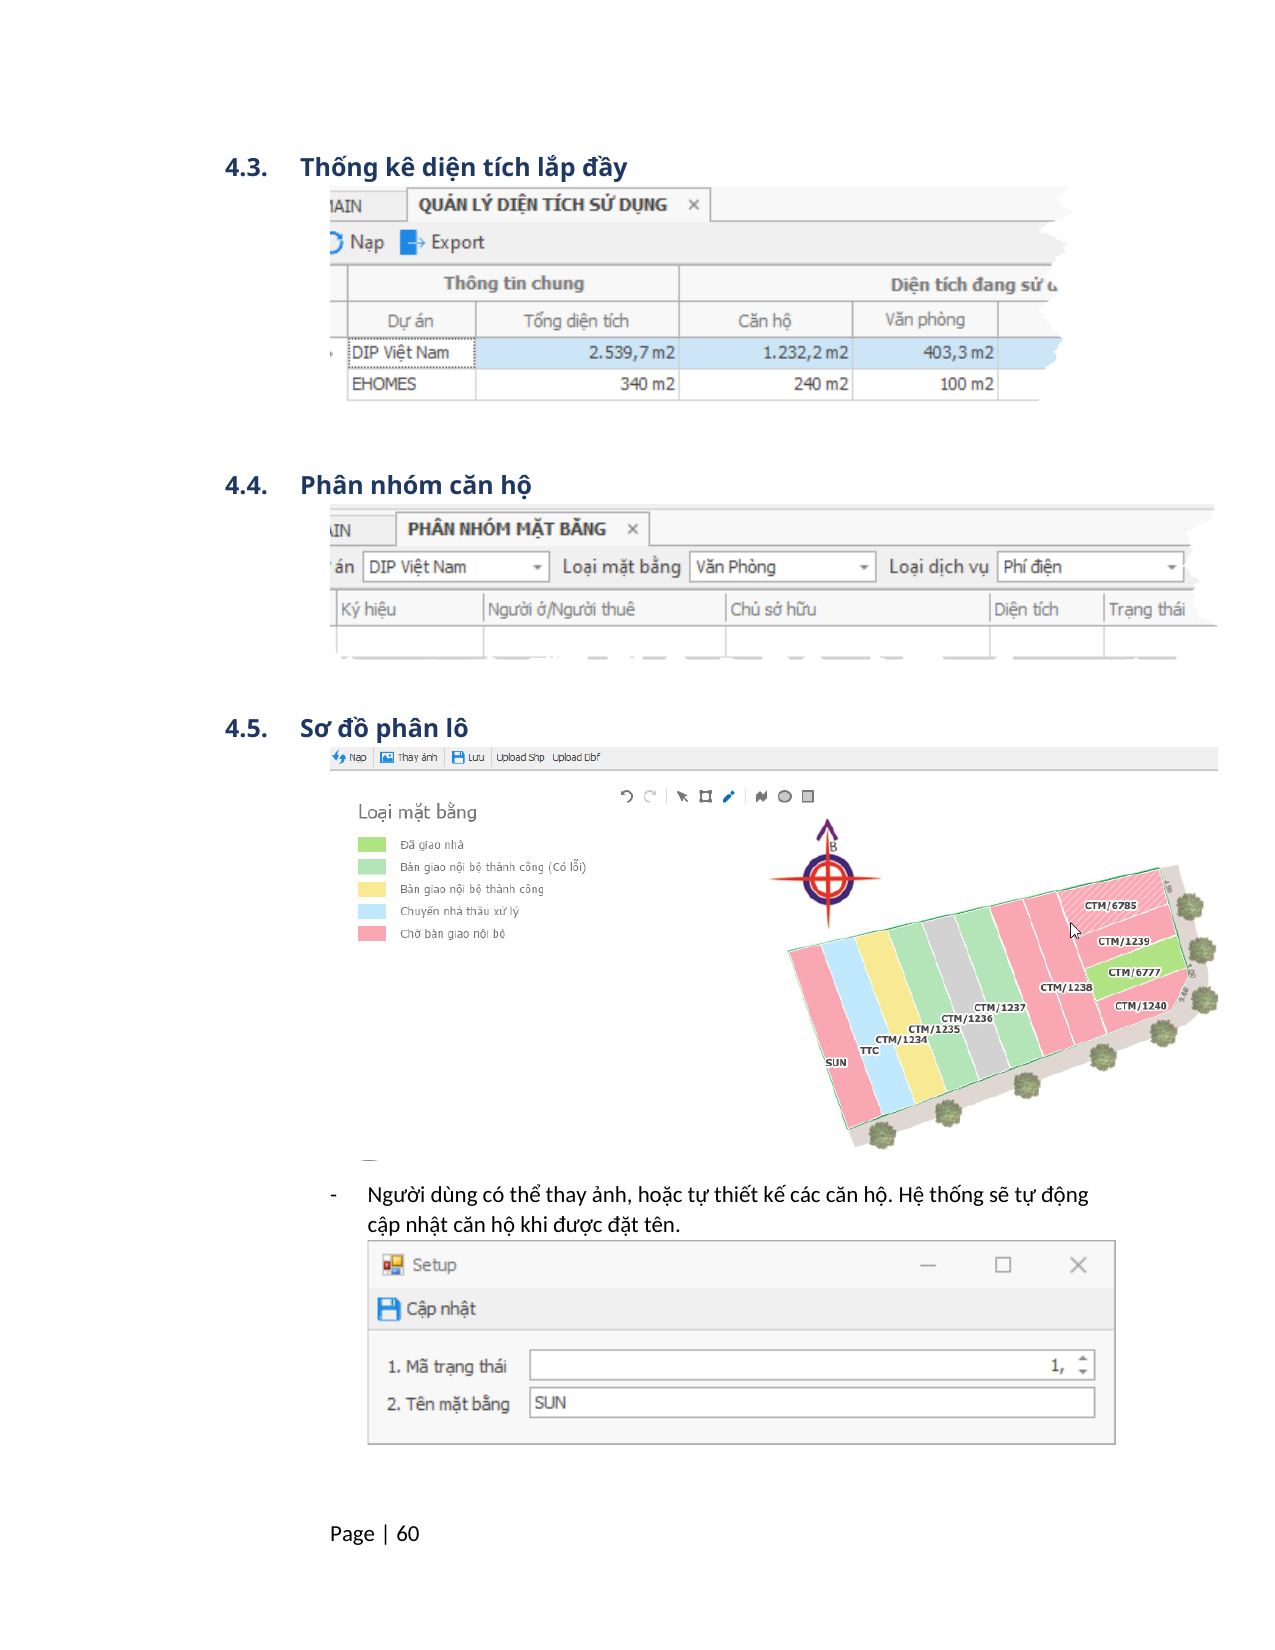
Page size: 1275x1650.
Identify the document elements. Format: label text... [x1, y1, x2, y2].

picture [367, 1240, 1116, 1445]
subtitle Phân nhóm căn hộ [225, 468, 1125, 502]
subtitle Sơ đồ phân lô [225, 711, 1125, 745]
list Người dùng có thể thay ảnh, hoặc tự thiết kế các căn hộ. Hệ thống sẽ tự động cập nhật căn hộ khi được đặt tên. [330, 1180, 1125, 1238]
picture [330, 186, 1085, 450]
picture [330, 747, 1219, 1161]
picture [330, 504, 1227, 693]
subtitle Thống kê diện tích lắp đầy [225, 150, 1125, 184]
